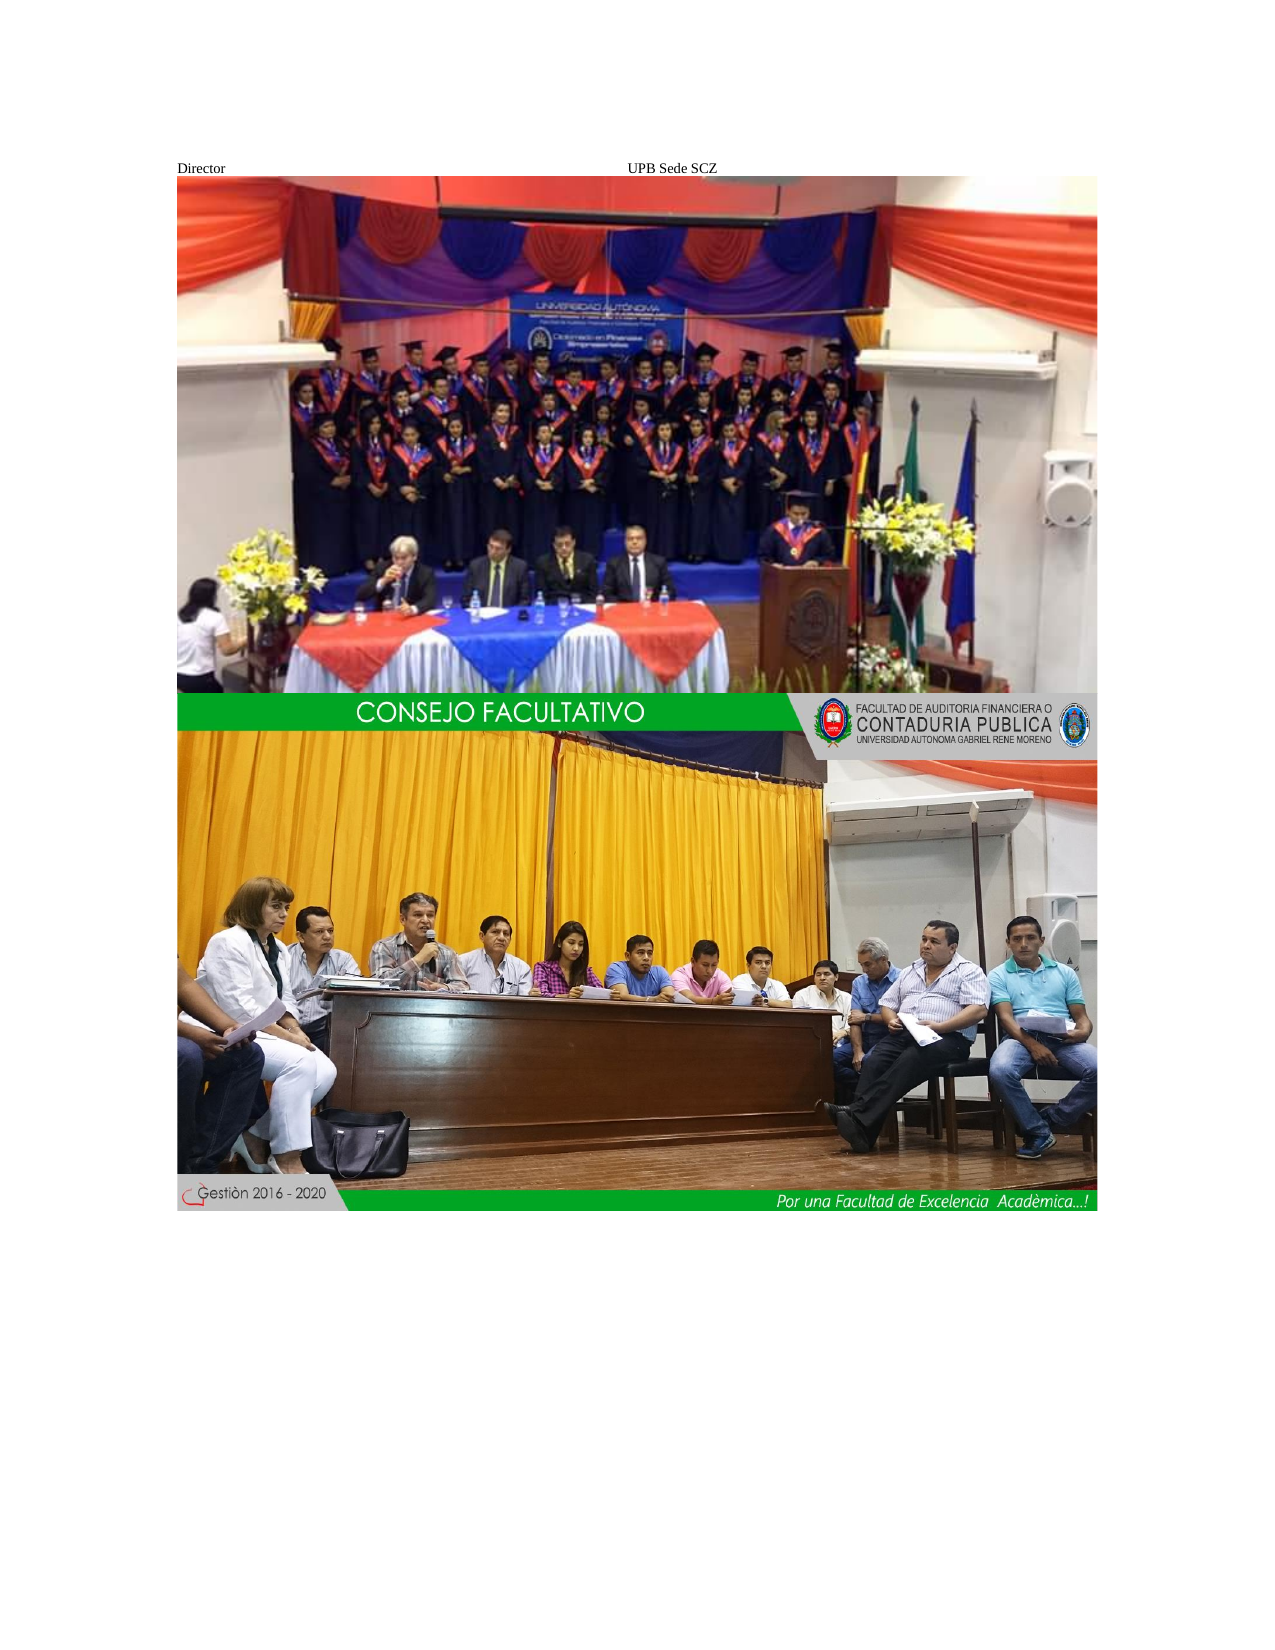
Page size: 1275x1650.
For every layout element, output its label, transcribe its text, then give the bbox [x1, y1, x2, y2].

text Director UPB Sede SCZ [177, 148, 1098, 176]
picture [177, 176, 1098, 1211]
